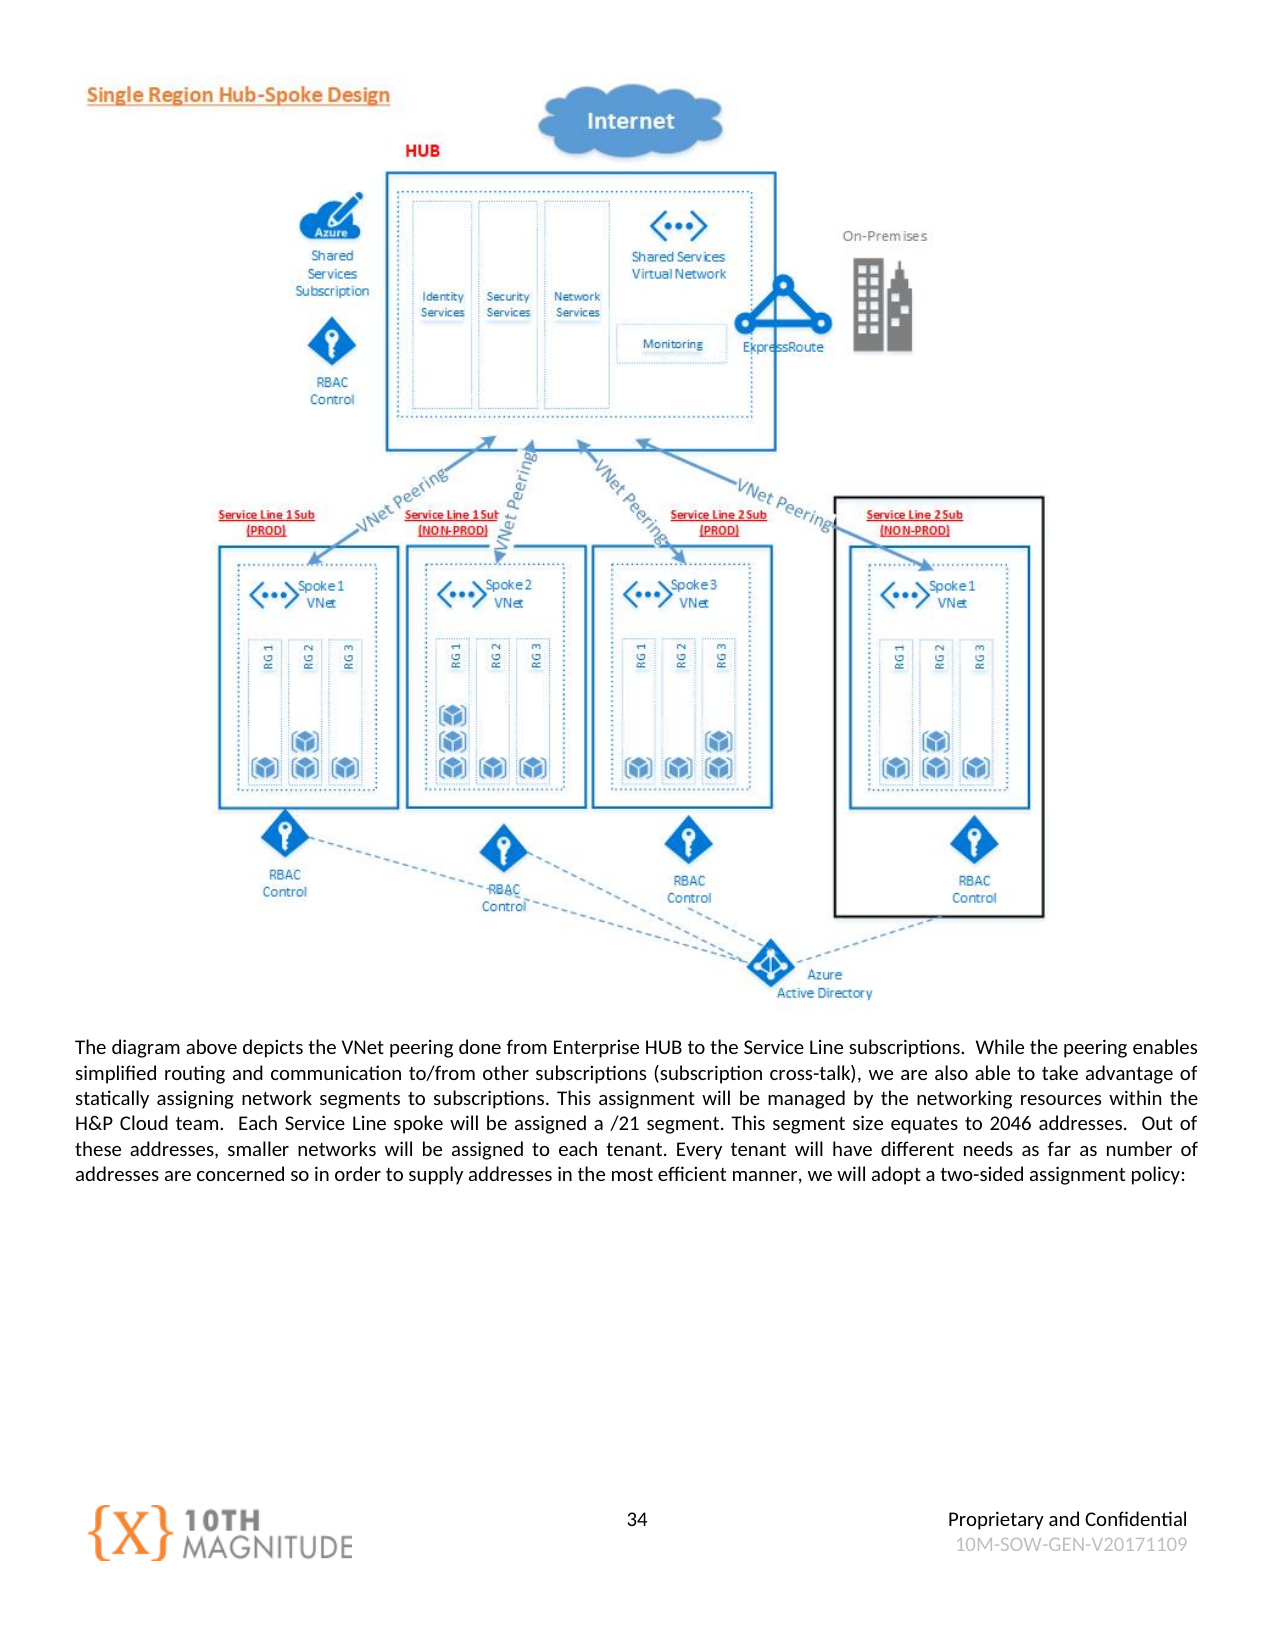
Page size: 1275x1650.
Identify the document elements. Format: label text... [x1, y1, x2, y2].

picture [75, 75, 1050, 1010]
picture [86, 1505, 352, 1561]
text The diagram above depicts the VNet peering done from Enterprise HUB to the Service Line subscriptions. While the peering enables simplified routing and communication to/from other subscriptions (subscription cross-talk), we are also able to take advantage of statically assigning network segments to subscriptions. This assignment will be managed by the networking resources within the H&P Cloud team. Each Service Line spoke will be assigned a /21 segment. This segment size equates to 2046 addresses. Out of these addresses, smaller networks will be assigned to each tenant. Every tenant will have different needs as far as number of addresses are concerned so in order to supply addresses in the most efficient manner, we will adopt a two-sided assignment policy: [75, 1034, 1200, 1187]
